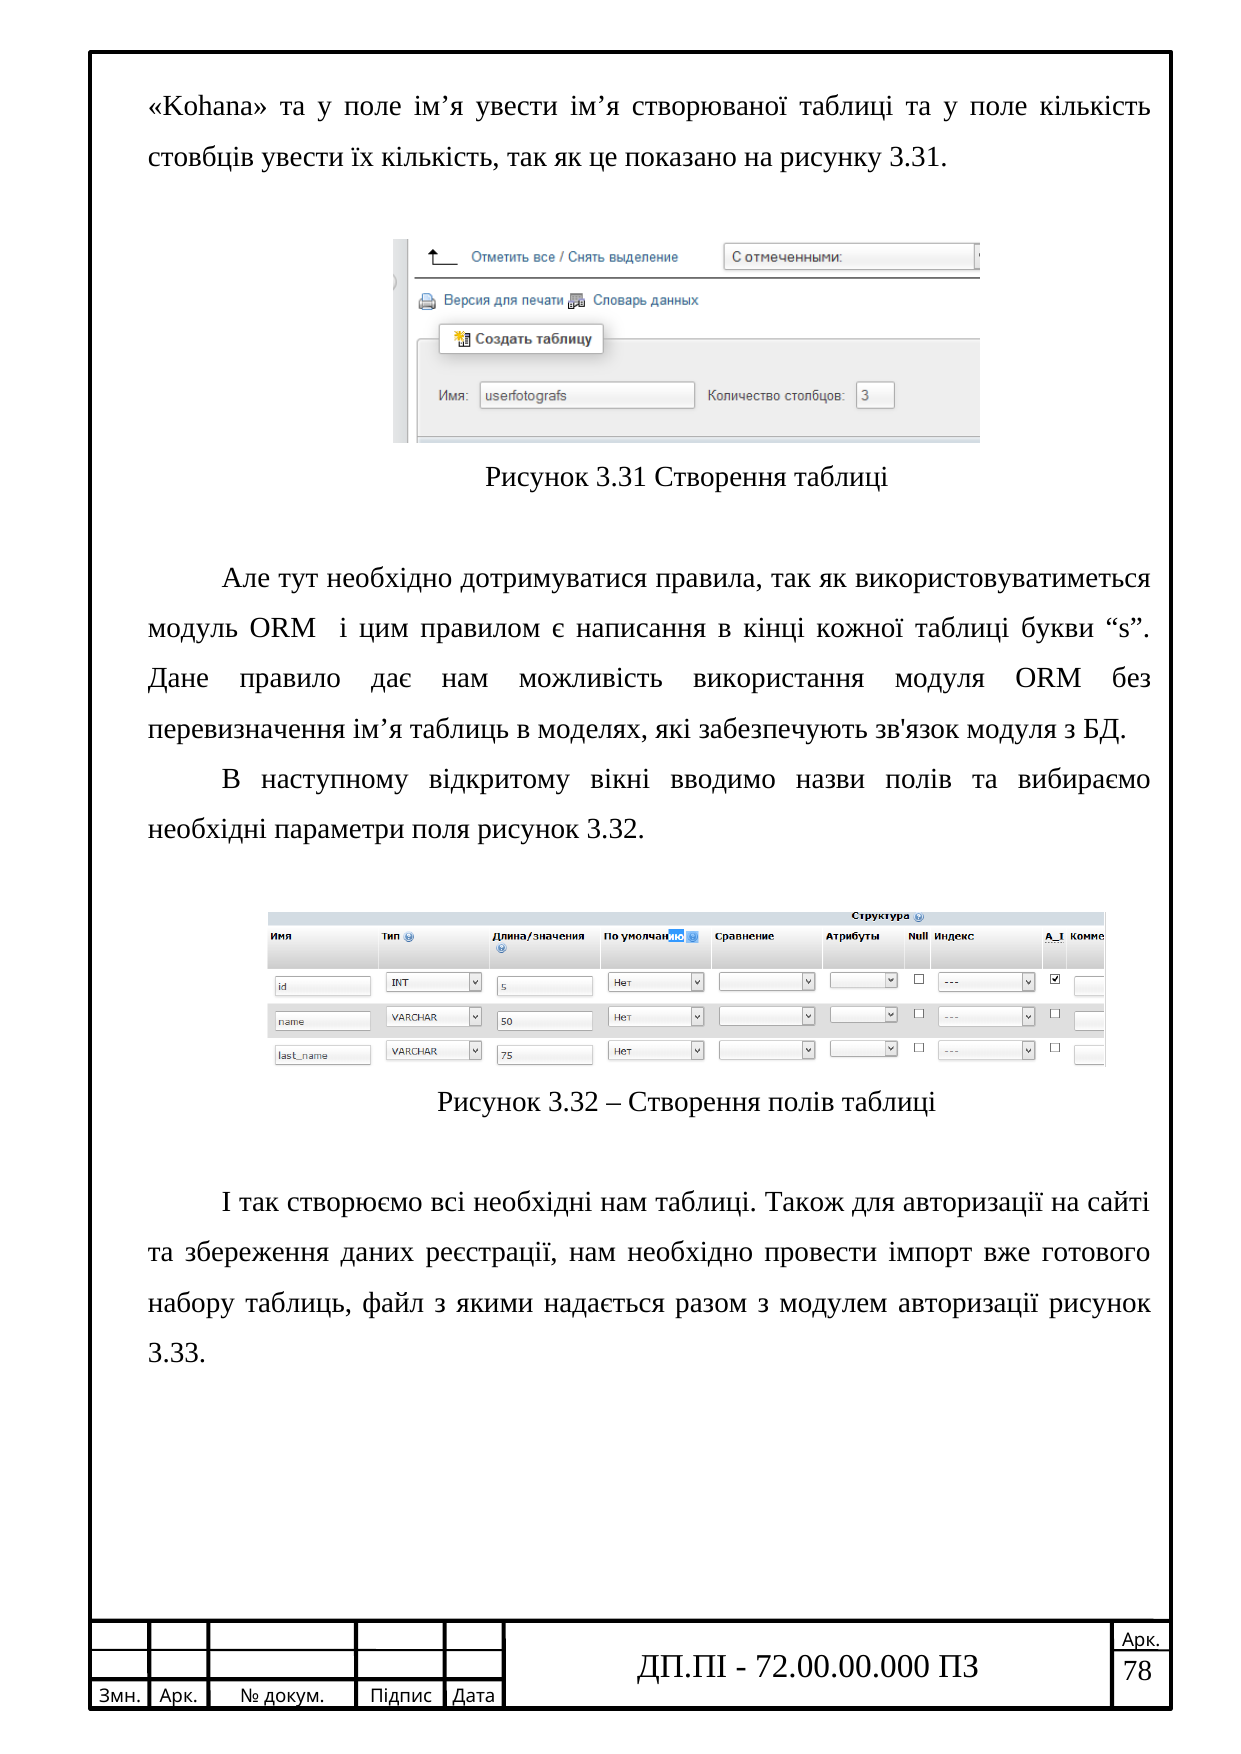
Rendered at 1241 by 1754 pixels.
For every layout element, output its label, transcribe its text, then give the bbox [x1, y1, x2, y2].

text Але тут необхідно дотримуватися правила, так як використовуватиметься модуль ORM і цим правилом є написання в кінці кожної таблиці букви “s”. Дане правило дає нам можливість використання модуля ORM без перевизначення ім’я таблиць в моделях, які забезпечують зв'язок модуля з БД. [148, 560, 1152, 744]
text В наступному відкритому вікні вводимо назви полів та вибираємо необхідні параметри поля рисунок 3.32. [148, 761, 1152, 845]
text І так створюємо всі необхідні нам таблиці. Також для авторизації на сайті та збереження даних реєстрації, нам необхідно провести імпорт вже готового набору таблиць, файл з якими надається разом з модулем авторизації рисунок 3.33. [148, 1184, 1152, 1369]
text Рисунок 3.32 – Створення полів таблиці [148, 1084, 1152, 1117]
text Рисунок 3.31 Створення таблиці [148, 459, 1152, 493]
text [148, 88, 1152, 172]
picture [265, 912, 1108, 1067]
picture [393, 239, 980, 443]
